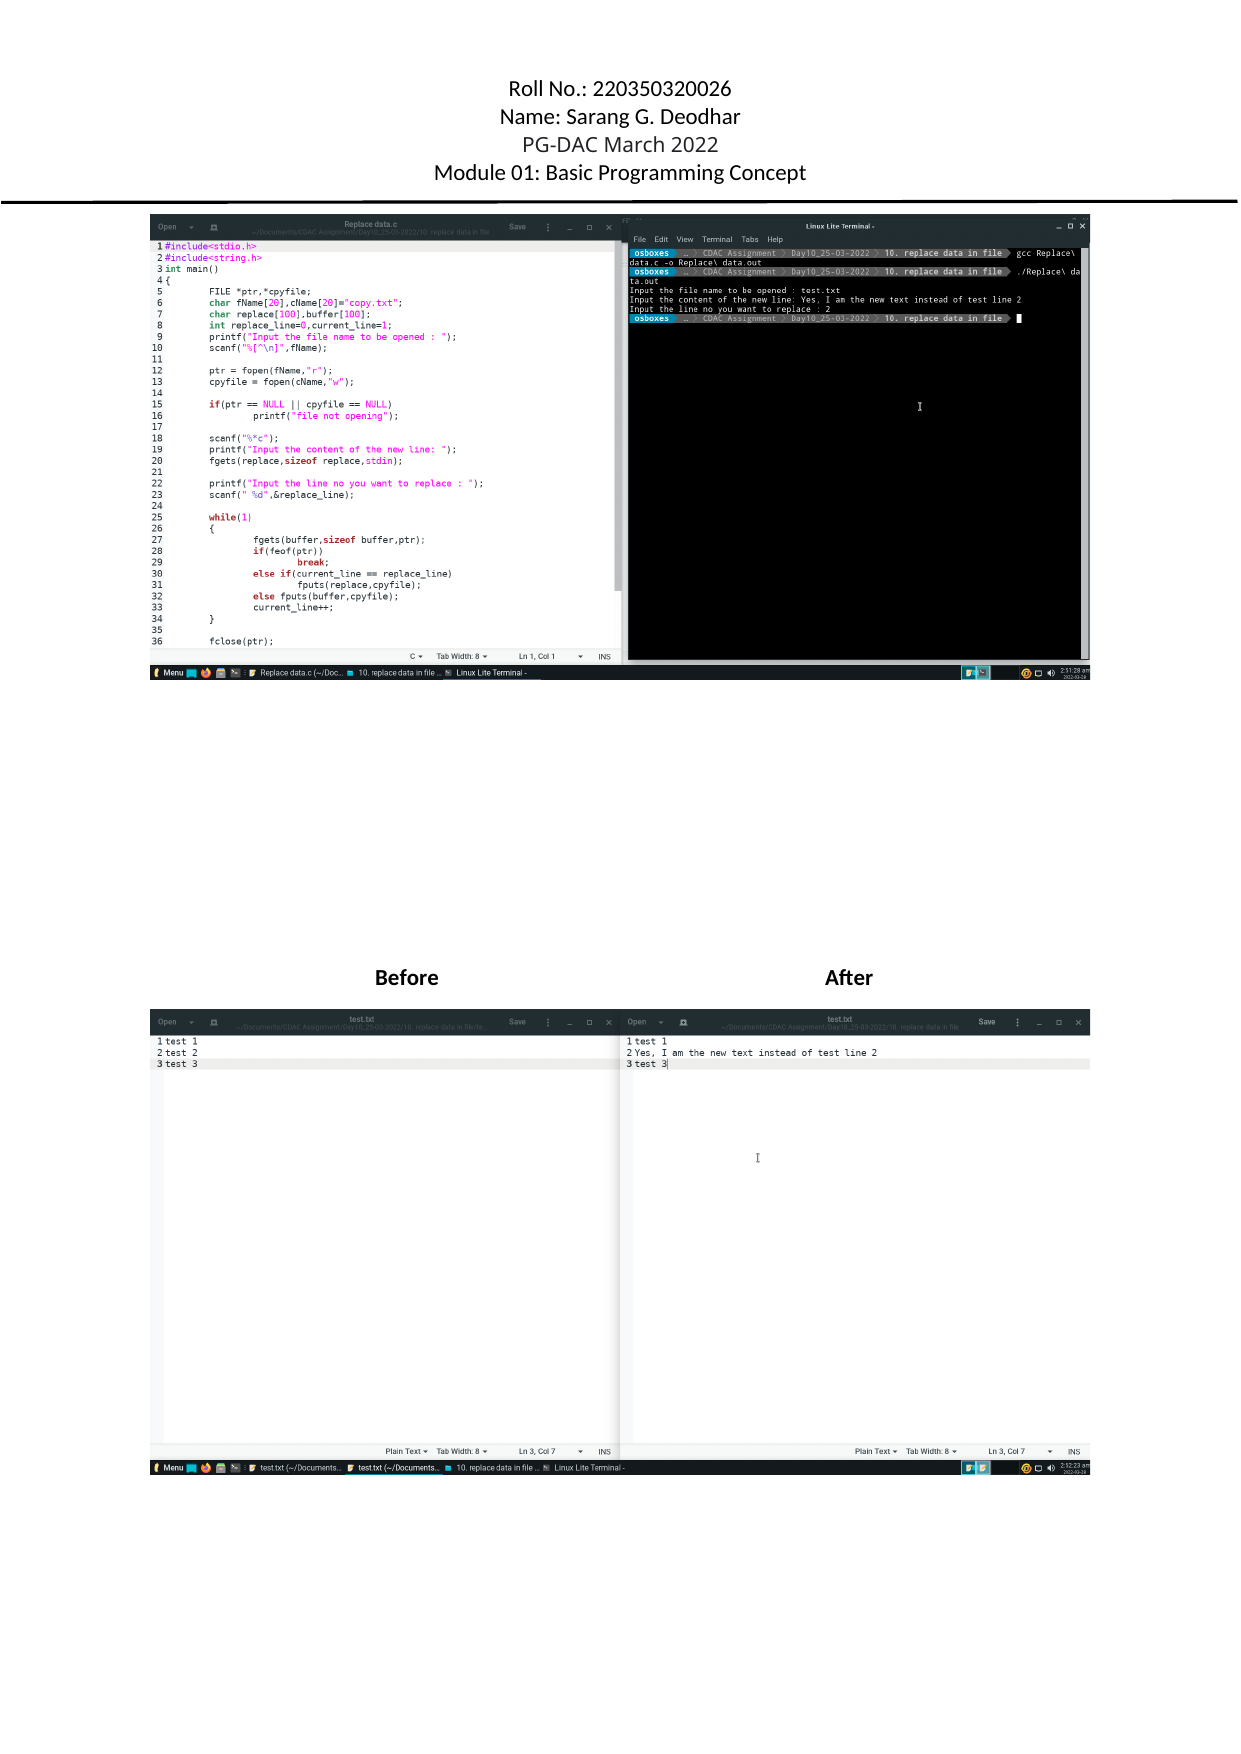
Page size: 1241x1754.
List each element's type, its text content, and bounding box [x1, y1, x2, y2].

picture [150, 214, 1091, 680]
text Before After [300, 963, 1090, 991]
picture [150, 1009, 1091, 1475]
